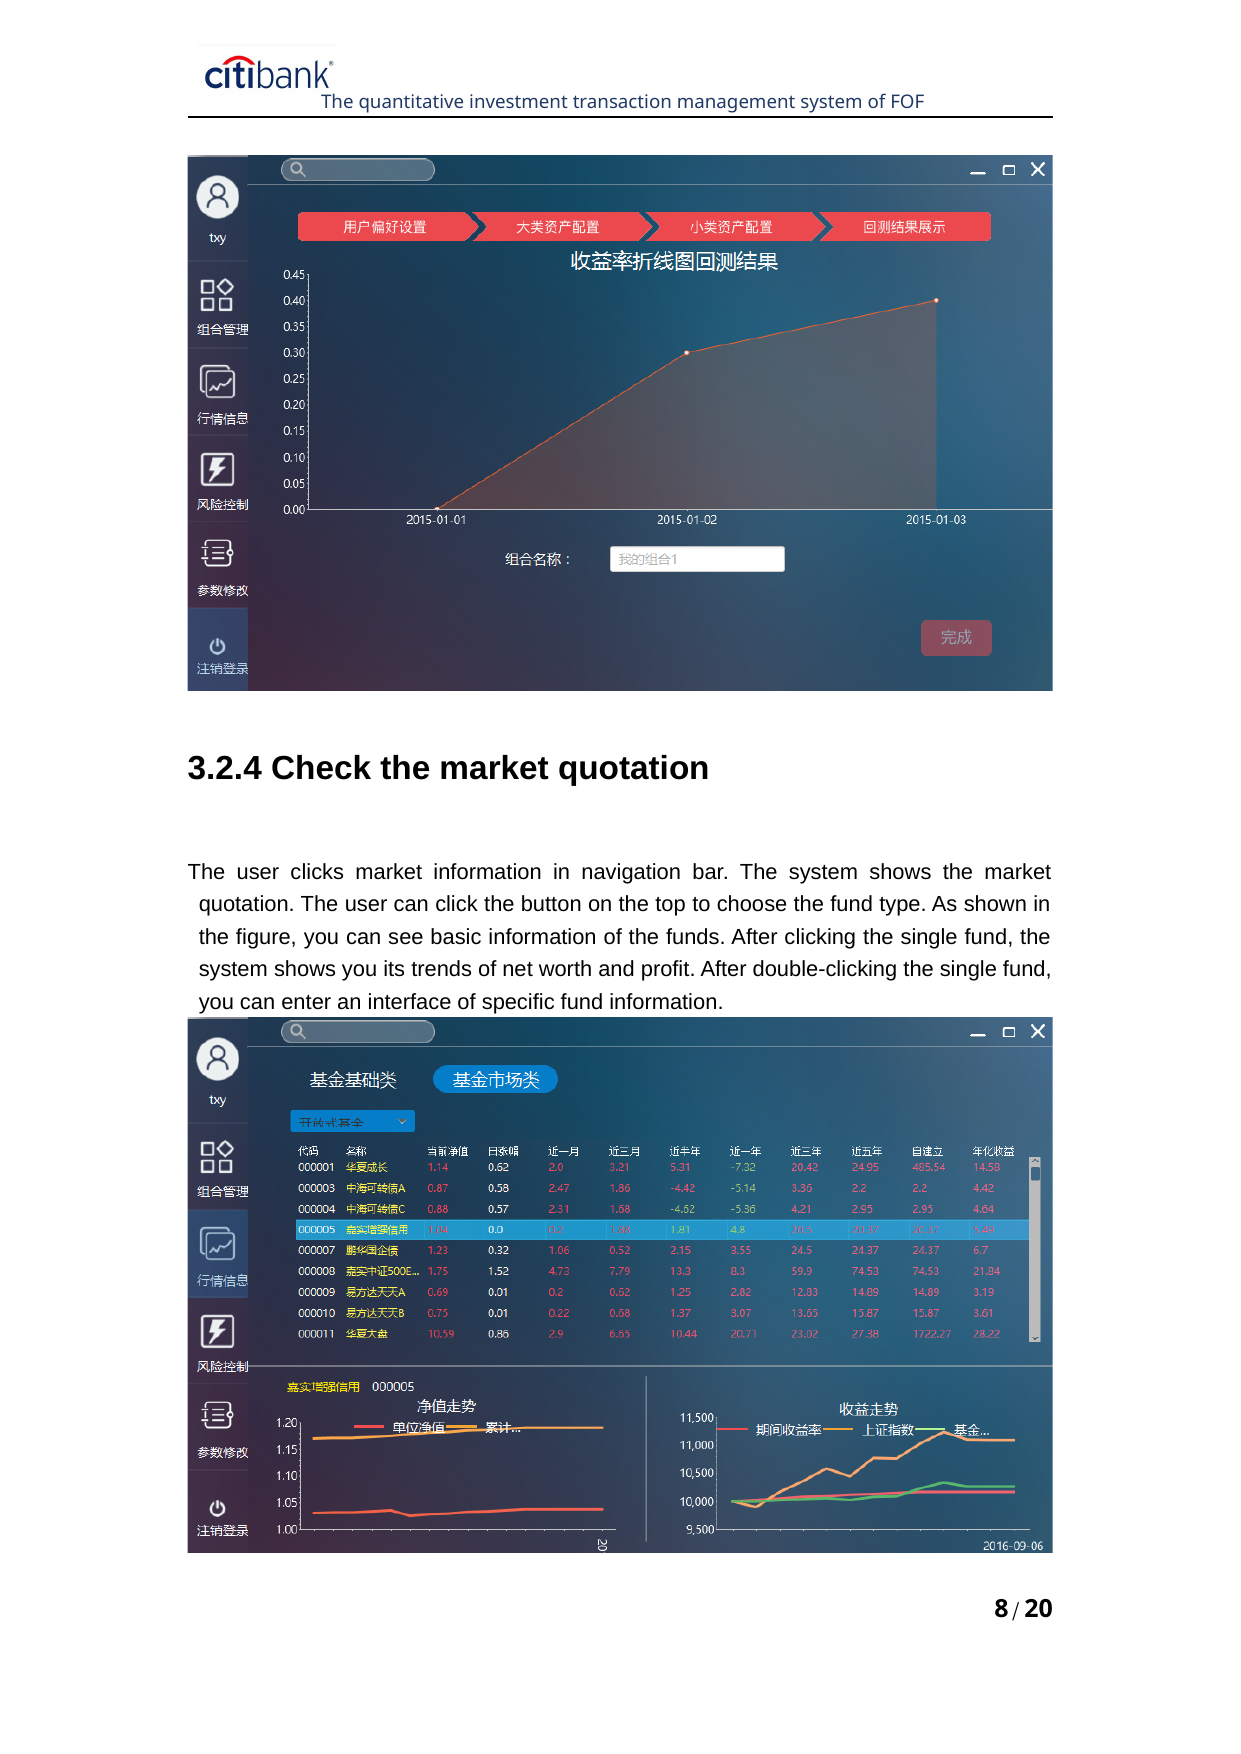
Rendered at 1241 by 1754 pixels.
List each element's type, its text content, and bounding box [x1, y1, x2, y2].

subtitle 3.2.4 Check the market quotation [187, 735, 1053, 800]
picture [187, 155, 1053, 691]
text The user clicks market information in navigation bar. The system shows the market quotation. The user can click the button on the top to choose the fund type. As shown in the figure, you can see basic information of the funds. After clicking the single fund, the system shows you its trends of net worth and profit. After double-clicking the single fund, you can enter an interface of specific fund information. [187, 855, 1053, 1017]
picture [195, 44, 337, 99]
picture [187, 1017, 1053, 1553]
